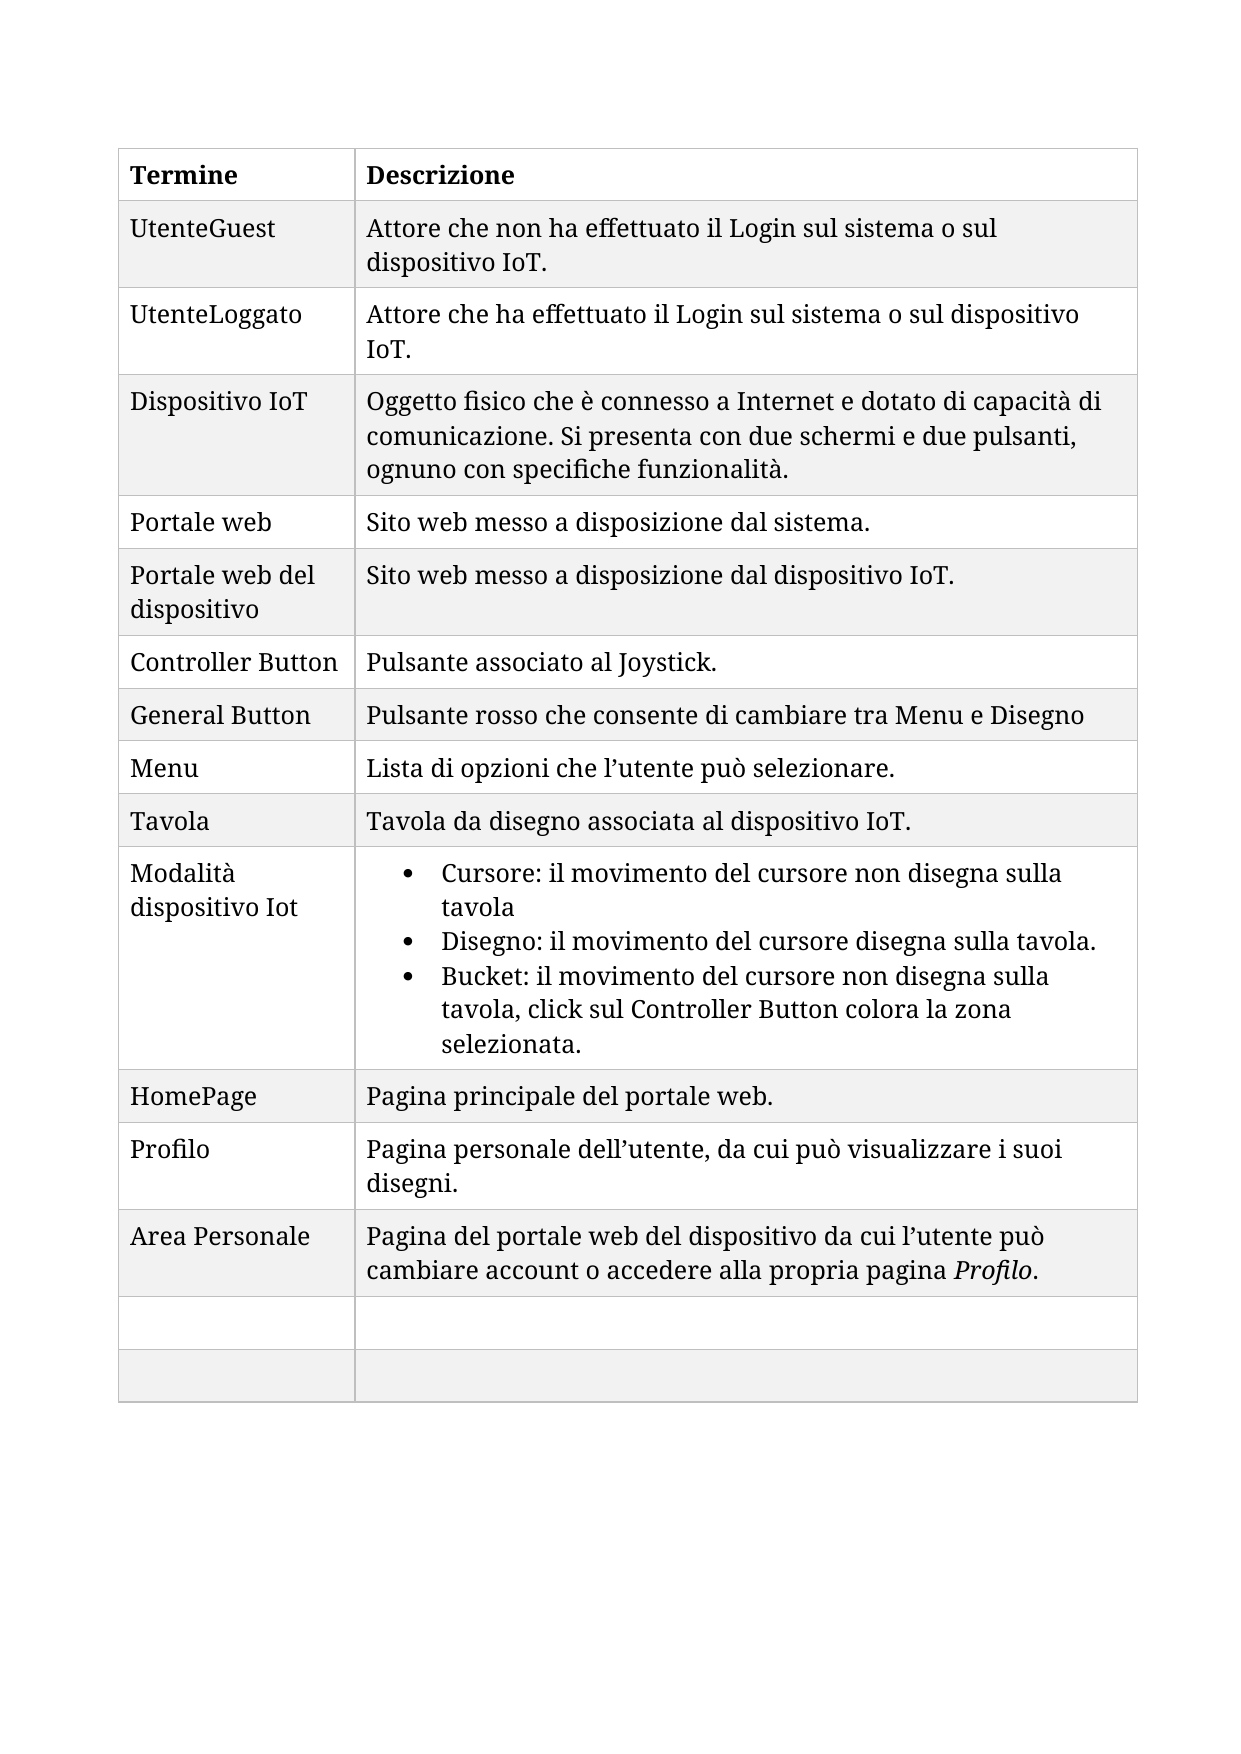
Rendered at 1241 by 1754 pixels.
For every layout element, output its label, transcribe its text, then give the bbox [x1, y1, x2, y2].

table_header Termine [119, 149, 354, 200]
table_cell Tavola [119, 794, 354, 846]
table_cell Oggetto fisico che è connesso a Internet e dotato di capacità di comunicazione. Si presenta con due schermi e due pulsanti, ognuno con specifiche funzionalità. [356, 375, 1137, 495]
table_cell Dispositivo IoT [119, 375, 354, 495]
table_cell Pagina personale dell’utente, da cui può visualizzare i suoi disegni. [356, 1123, 1137, 1209]
table_cell Lista di opzioni che l’utente può selezionare. [356, 741, 1137, 793]
table_cell Menu [119, 741, 354, 793]
table_cell UtenteGuest [119, 201, 354, 287]
table_header Descrizione [356, 149, 1137, 200]
table_cell Pulsante rosso che consente di cambiare tra Menu e Disegno [356, 689, 1137, 740]
table_cell Portale web del dispositivo [119, 549, 354, 635]
table_cell Controller Button [119, 636, 354, 688]
table_cell Cursore: il movimento del cursore non disegna sulla tavola Disegno: il movimento del cursore disegna sulla tavola. Bucket: il movimento del cursore non disegna sulla tavola, click sul Controller Button colora la zona selezionata. [356, 847, 1137, 1069]
table_cell Pagina principale del portale web. [356, 1070, 1137, 1122]
table_cell General Button [119, 689, 354, 740]
table_cell Area Personale [119, 1210, 354, 1296]
table_cell Attore che ha effettuato il Login sul sistema o sul dispositivo IoT. [356, 288, 1137, 374]
table_cell Attore che non ha effettuato il Login sul sistema o sul dispositivo IoT. [356, 201, 1137, 287]
table_cell Portale web [119, 496, 354, 548]
table_cell Pulsante associato al Joystick. [356, 636, 1137, 688]
table_cell Sito web messo a disposizione dal sistema. [356, 496, 1137, 548]
table_cell [119, 1297, 354, 1348]
table_cell [356, 1350, 1137, 1401]
table_cell HomePage [119, 1070, 354, 1122]
table_cell Profilo [119, 1123, 354, 1209]
table_cell [119, 1350, 354, 1401]
table_cell Sito web messo a disposizione dal dispositivo IoT. [356, 549, 1137, 635]
table_cell [356, 1297, 1137, 1348]
table_cell Modalità dispositivo Iot [119, 847, 354, 1069]
table_cell Tavola da disegno associata al dispositivo IoT. [356, 794, 1137, 846]
table_cell UtenteLoggato [119, 288, 354, 374]
table_cell Pagina del portale web del dispositivo da cui l’utente può cambiare account o accedere alla propria pagina Profilo. [356, 1210, 1137, 1296]
